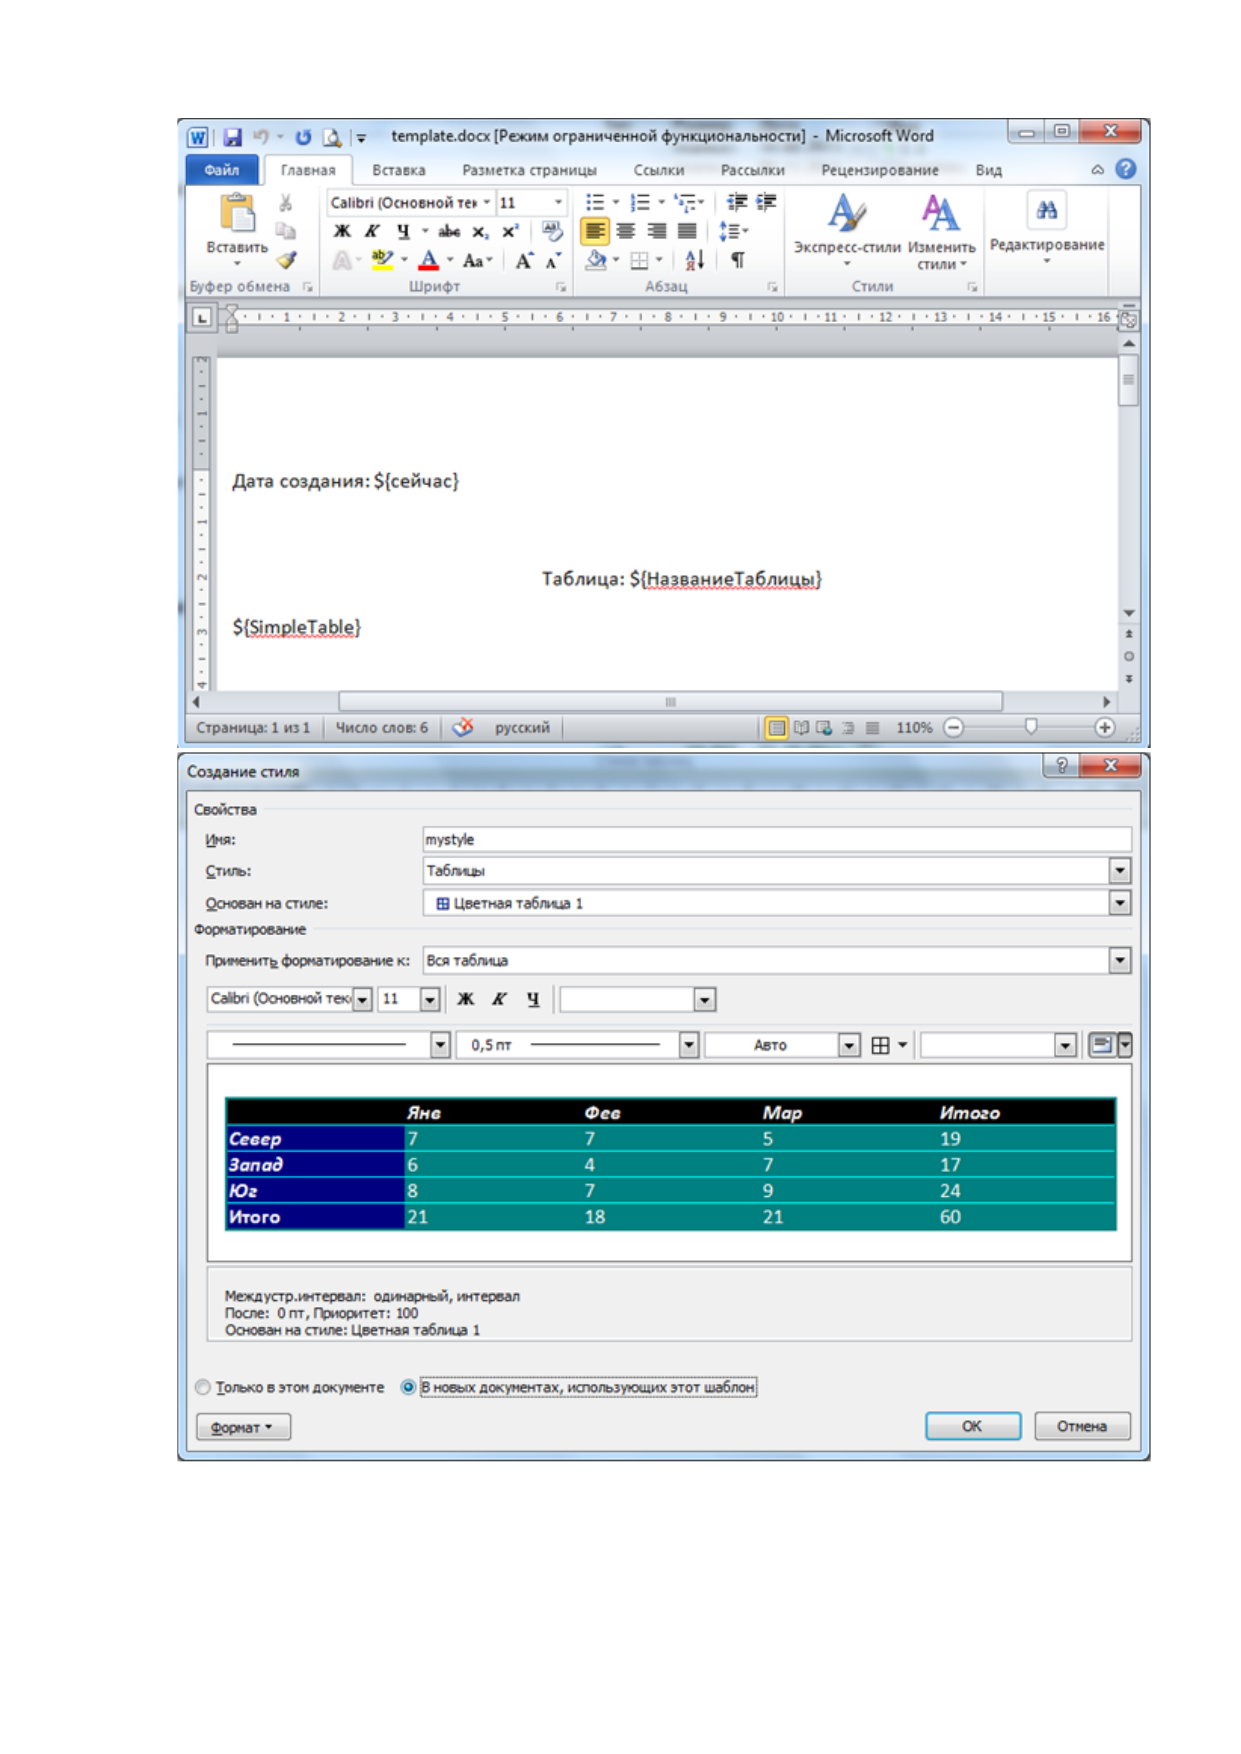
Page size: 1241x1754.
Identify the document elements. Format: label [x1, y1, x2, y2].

picture [177, 752, 1151, 1463]
picture [177, 118, 1151, 748]
